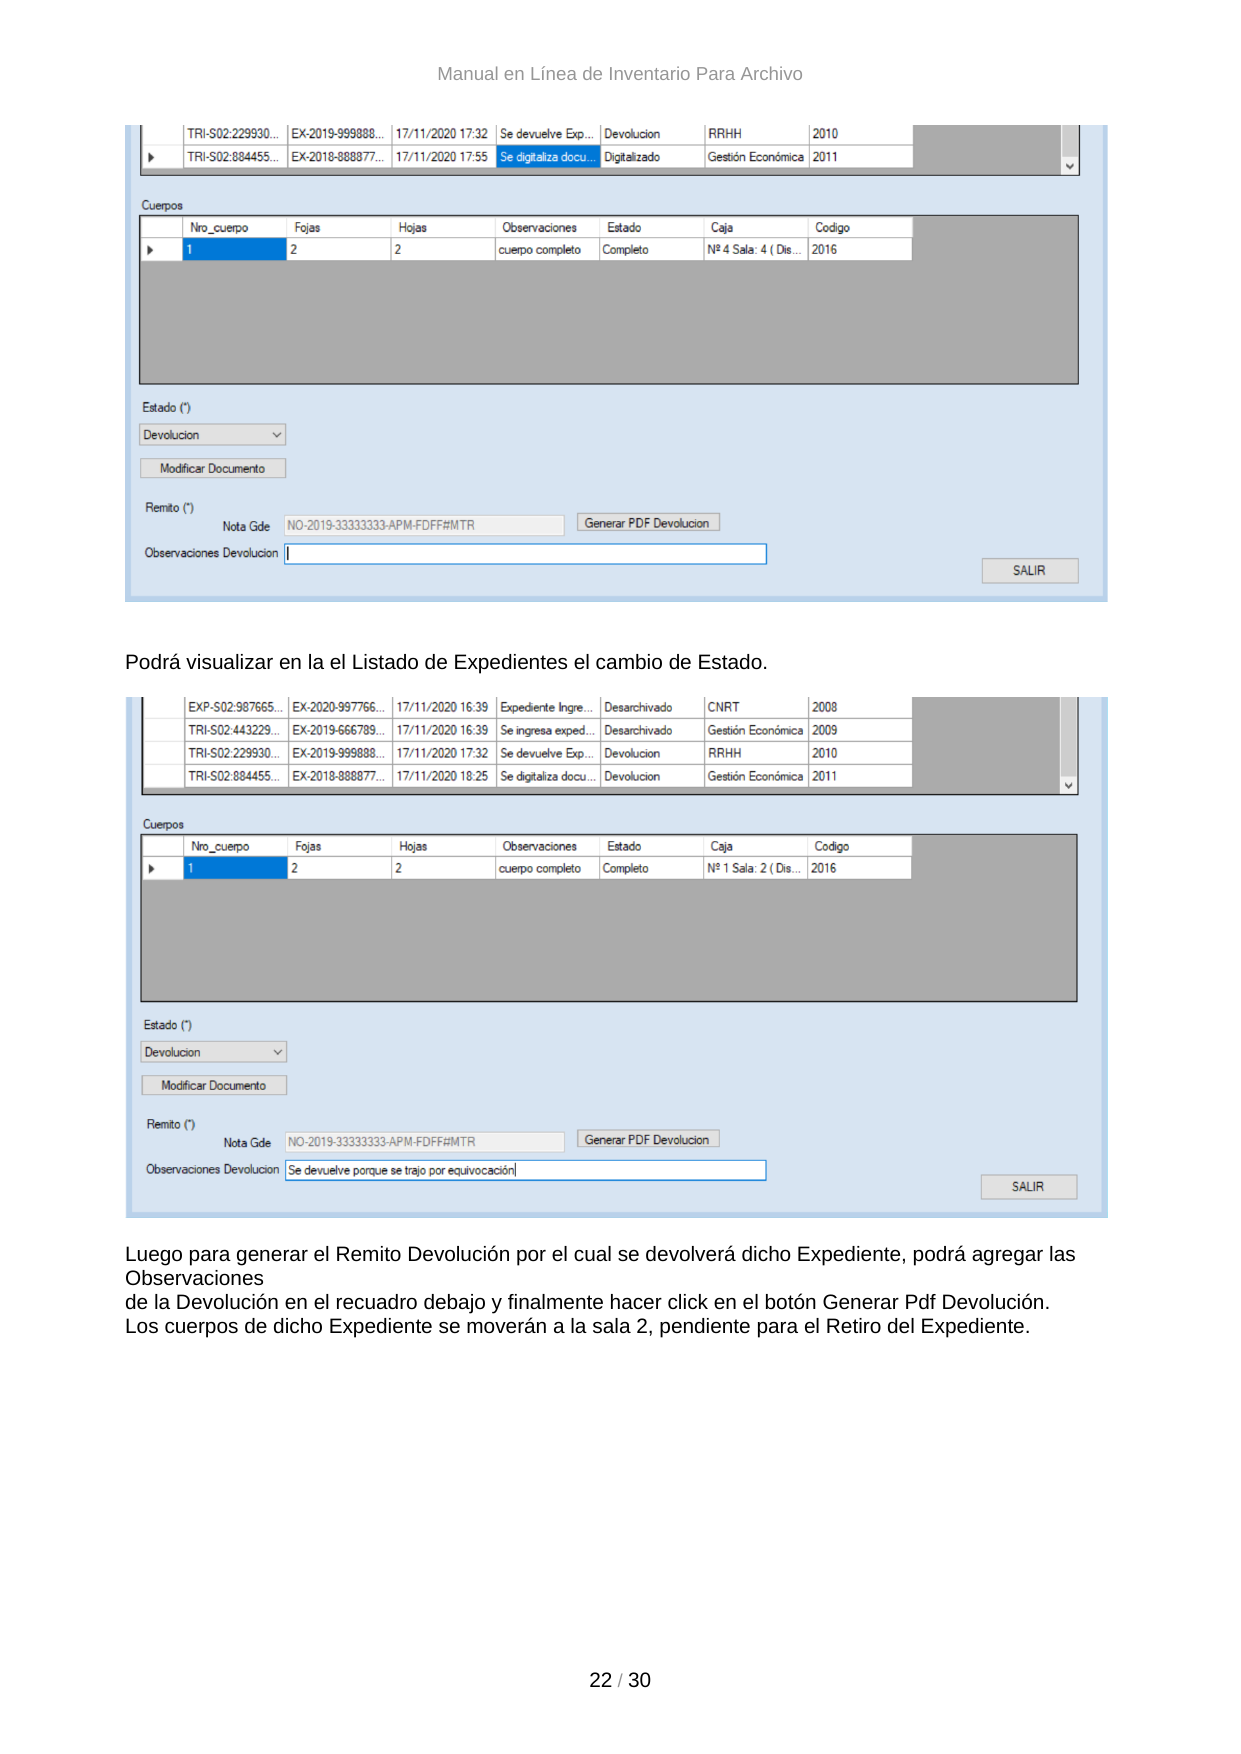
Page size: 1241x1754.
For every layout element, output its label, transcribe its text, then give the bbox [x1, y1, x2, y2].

picture [125, 125, 1108, 602]
text Podrá visualizar en la el Listado de Expedientes el cambio de Estado. [125, 649, 1115, 673]
text Luego para generar el Remito Devolución por el cual se devolverá dicho Expediente, podrá agregar las Observaciones [125, 1242, 1115, 1289]
picture [125, 697, 1108, 1218]
text de la Devolución en el recuadro debajo y finalmente hacer click en el botón Generar Pdf Devolución. [125, 1289, 1115, 1313]
text Los cuerpos de dicho Expediente se moverán a la sala 2, pendiente para el Retiro del Expediente. [125, 1313, 1115, 1337]
